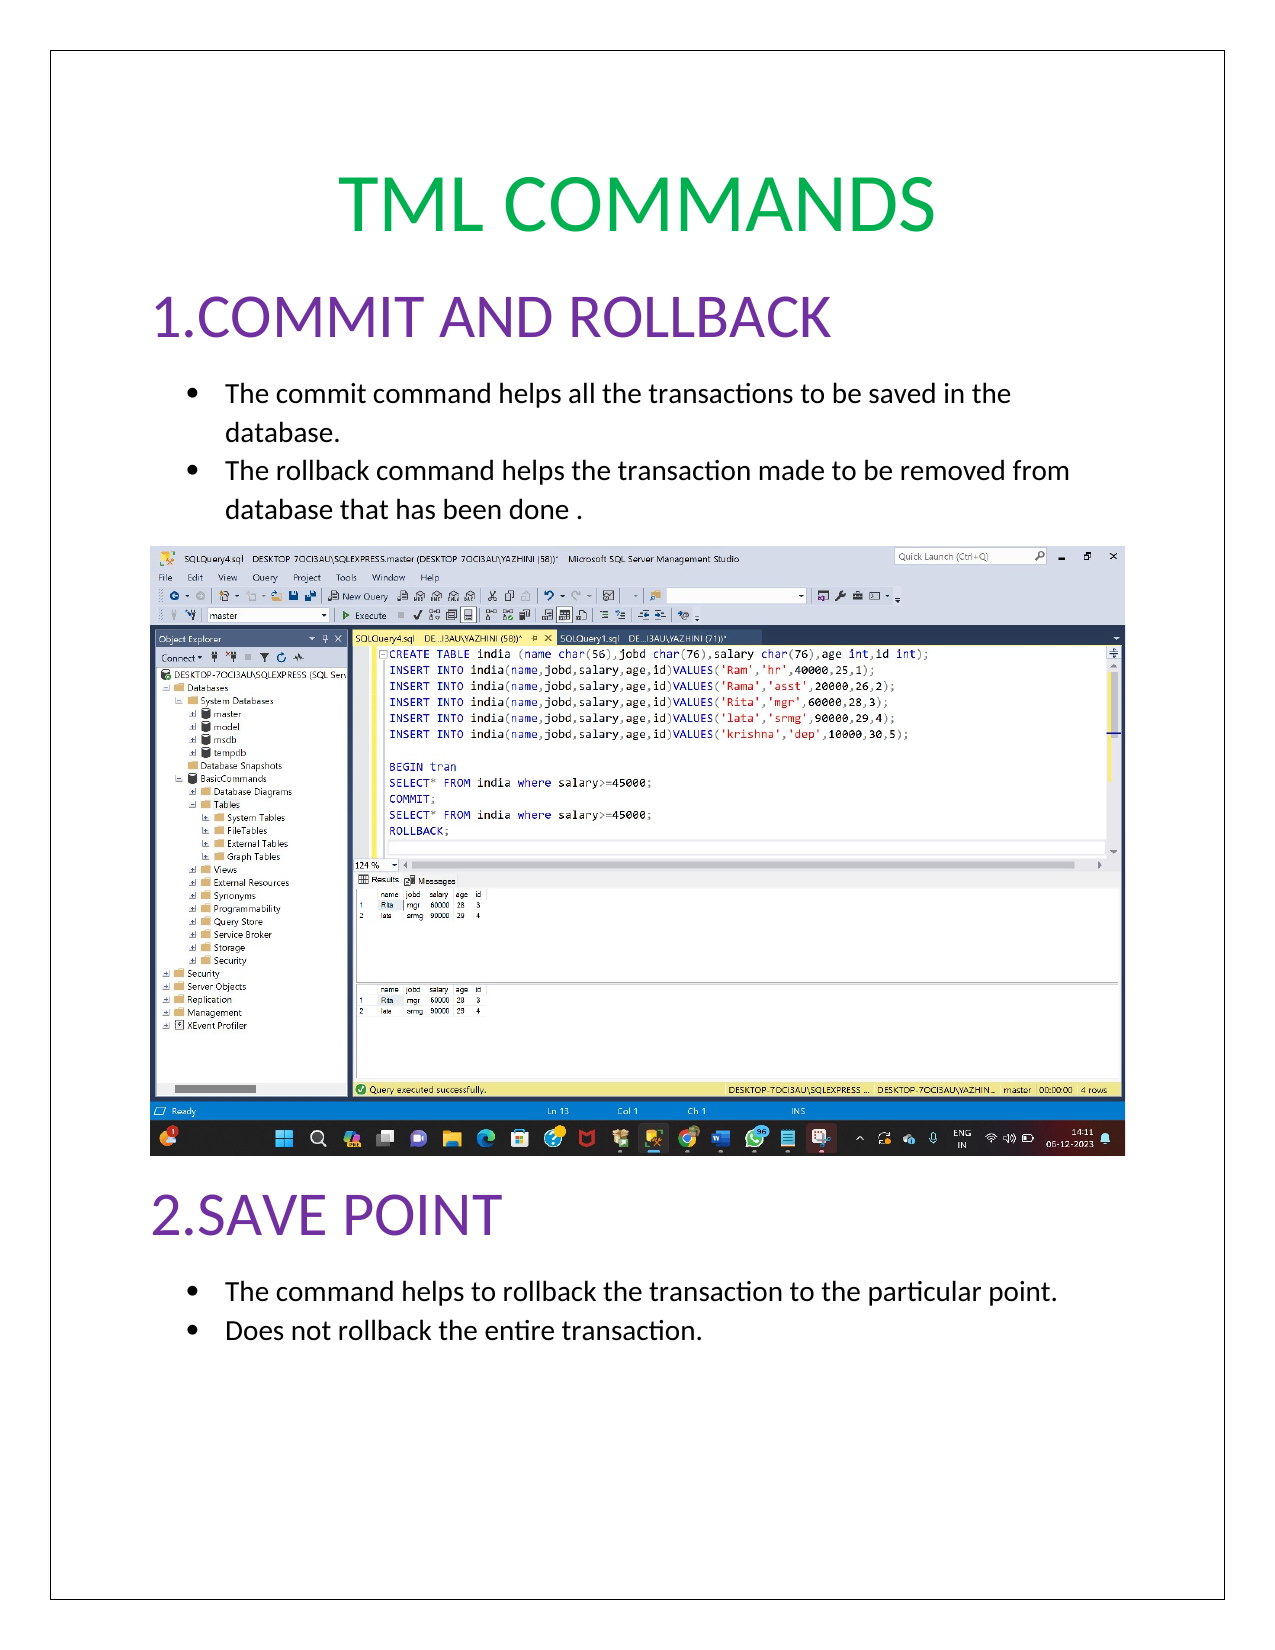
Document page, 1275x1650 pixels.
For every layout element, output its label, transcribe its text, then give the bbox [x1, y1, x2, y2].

text 2.SAVE POINT [150, 1174, 1125, 1251]
list The rollback command helps the transaction made to be removed from database that has been done . [187, 452, 1125, 527]
picture [150, 546, 1125, 1156]
list The commit command helps all the transactions to be saved in the database. [187, 376, 1125, 450]
list Does not rollback the entire transaction. [187, 1312, 1125, 1347]
text 1.COMMIT AND ROLLBACK [150, 277, 1125, 353]
text TML COMMANDS [150, 150, 1125, 252]
list The command helps to rollback the transaction to the particular point. [187, 1273, 1125, 1309]
